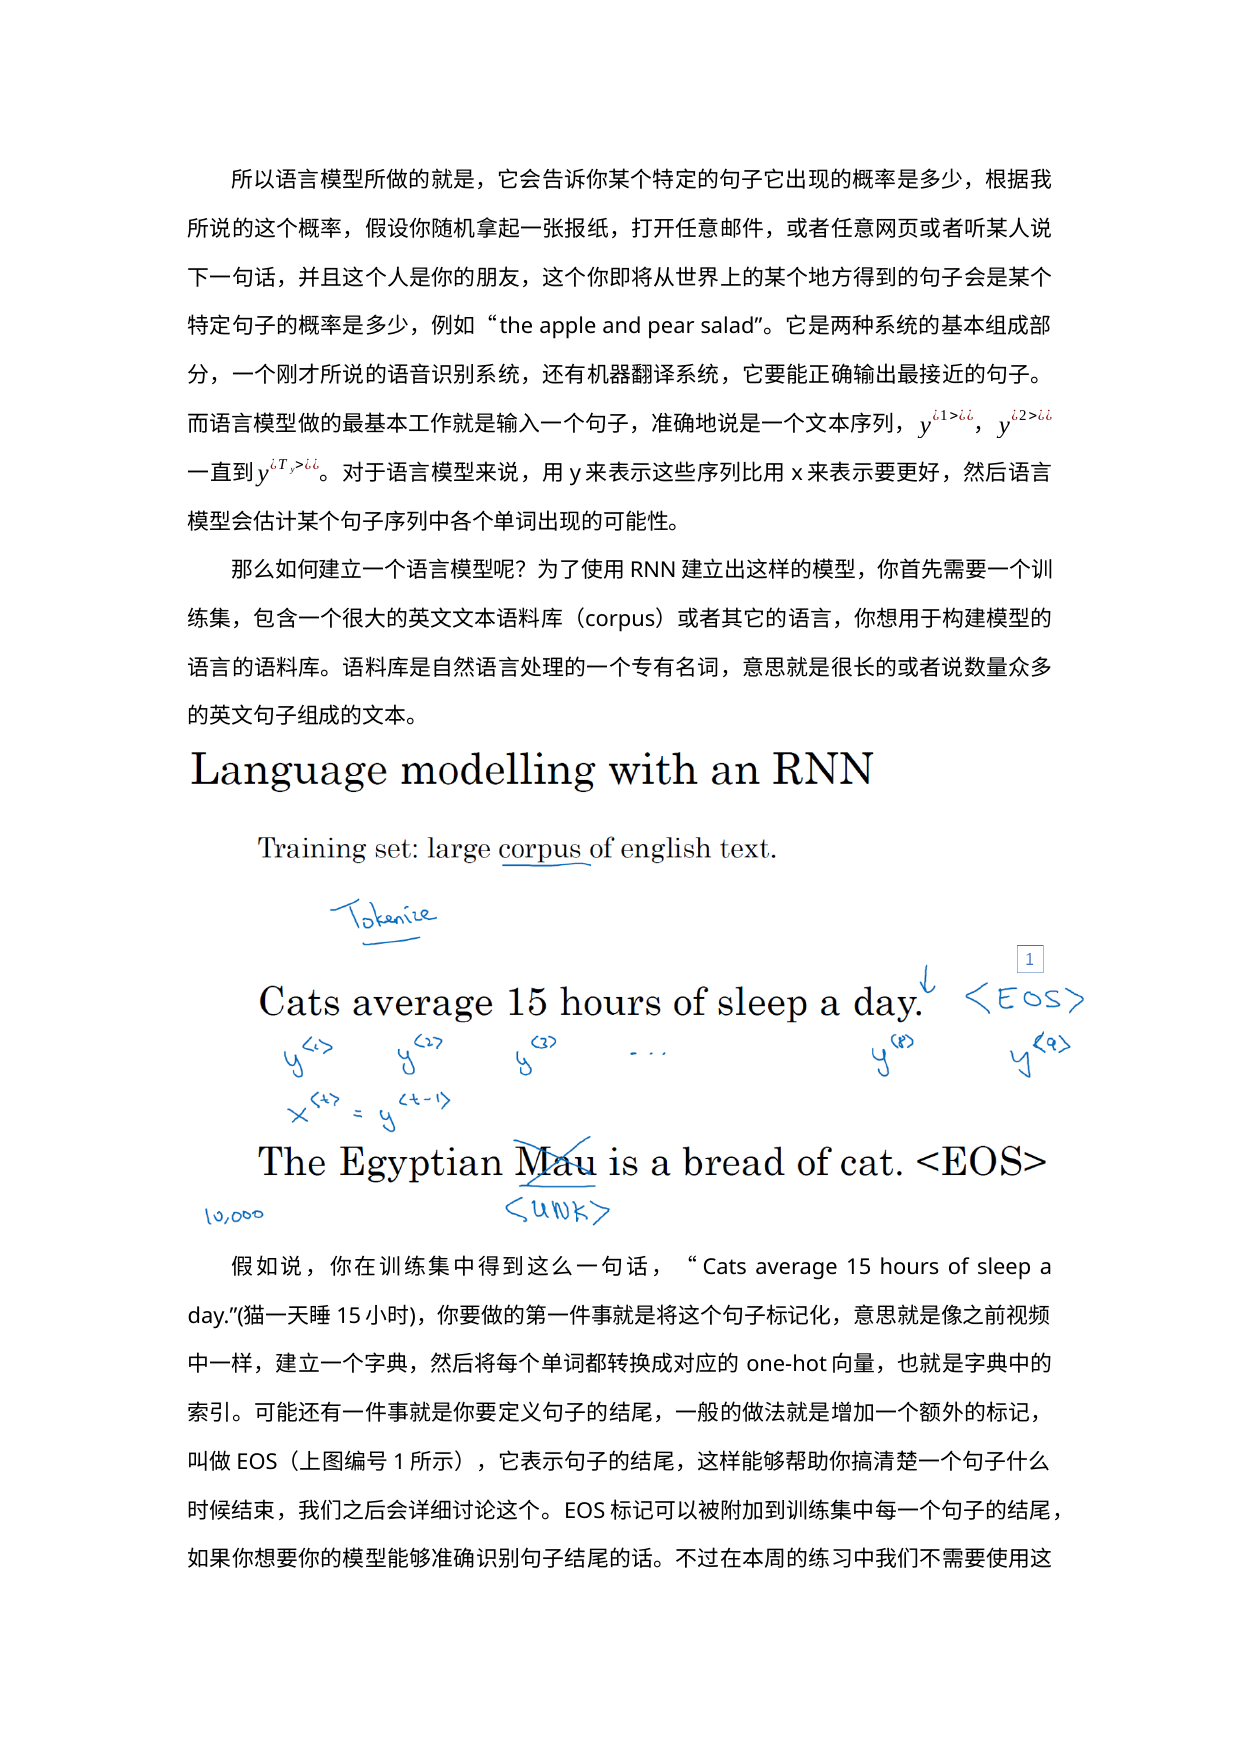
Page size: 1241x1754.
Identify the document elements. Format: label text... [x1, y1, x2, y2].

text 所以语言模型所做的就是，它会告诉你某个特定的句子它出现的概率是多少，根据我所说的这个概率，假设你随机拿起一张报纸，打开任意邮件，或者任意网页或者听某人说下一句话，并且这个人是你的朋友，这个你即将从世界上的某个地方得到的句子会是某个特定句子的概率是多少，例如“the apple and pear salad”。它是两种系统的基本组成部分，一个刚才所说的语音识别系统，还有机器翻译系统，它要能正确输出最接近的句子。而语言模型做的最基本工作就是输入一个句子，准确地说是一个文本序列，，一直到。对于语言模型来说，用y来表示这些序列比用x来表示要更好，然后语言模型会估计某个句子序列中各个单词出现的可能性。 [187, 162, 1053, 536]
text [187, 1248, 1053, 1573]
text 那么如何建立一个语言模型呢？为了使用RNN建立出这样的模型，你首先需要一个训练集，包含一个很大的英文文本语料库（corpus）或者其它的语言，你想用于构建模型的语言的语料库。语料库是自然语言处理的一个专有名词，意思就是很长的或者说数量众多的英文句子组成的文本。 [187, 552, 1053, 730]
picture [187, 746, 1088, 1231]
